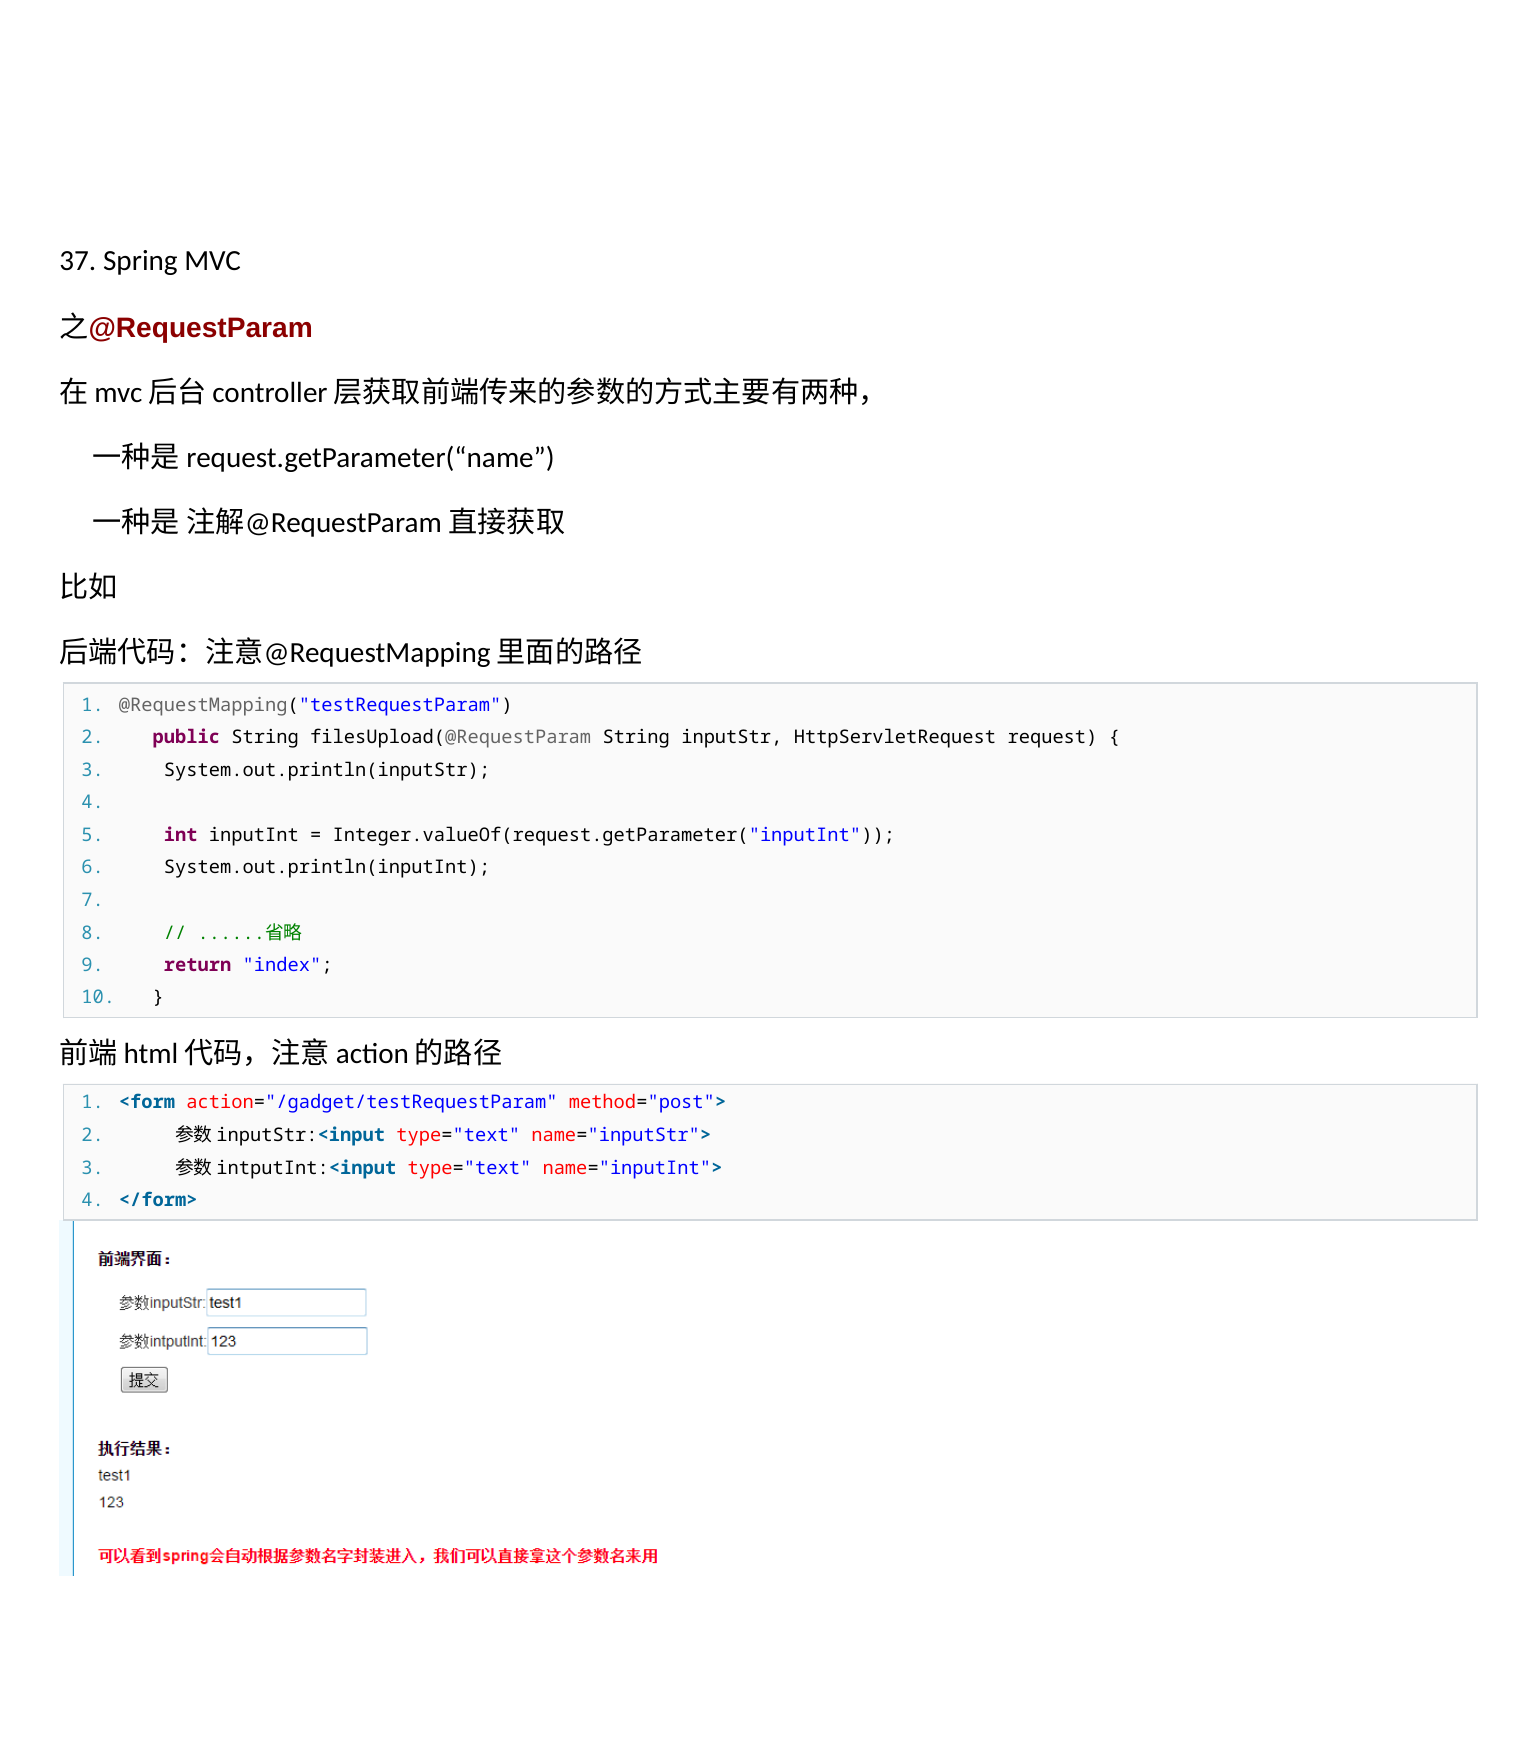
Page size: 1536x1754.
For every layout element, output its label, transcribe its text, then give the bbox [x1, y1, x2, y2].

text 后端代码：注意@RequestMapping里面的路径 [59, 617, 1476, 682]
text 在mvc后台controller层获取前端传来的参数的方式主要有两种， [59, 357, 1476, 422]
text 比如 [59, 552, 1476, 617]
text 一种是 request.getParameter(“name”) [59, 422, 1476, 487]
list // ......省略 [64, 909, 1476, 942]
list </form> [64, 1181, 1476, 1219]
list System.out.println(inputInt); [64, 844, 1476, 877]
list <form action="/gadget/testRequestParam" method="post"> [64, 1085, 1476, 1116]
list 参数intputInt:<input type="text" name="inputInt"> [64, 1148, 1476, 1181]
text 一种是 注解@RequestParam 直接获取 [59, 487, 1476, 552]
text 之@RequestParam [59, 292, 1476, 357]
list System.out.println(inputStr); [64, 747, 1476, 779]
list int inputInt = Integer.valueOf(request.getParameter("inputInt")); [64, 812, 1476, 844]
list @RequestMapping("testRequestParam") [64, 684, 1476, 714]
list } [64, 974, 1476, 1017]
picture [59, 1220, 689, 1576]
list return "index"; [64, 942, 1476, 974]
list 参数inputStr:<input type="text" name="inputStr"> [64, 1116, 1476, 1148]
text 前端html代码，注意action的路径 [59, 1018, 1476, 1083]
list Spring MVC [59, 227, 1476, 292]
list public String filesUpload(@RequestParam String inputStr, HttpServletRequest request) { [64, 714, 1476, 747]
